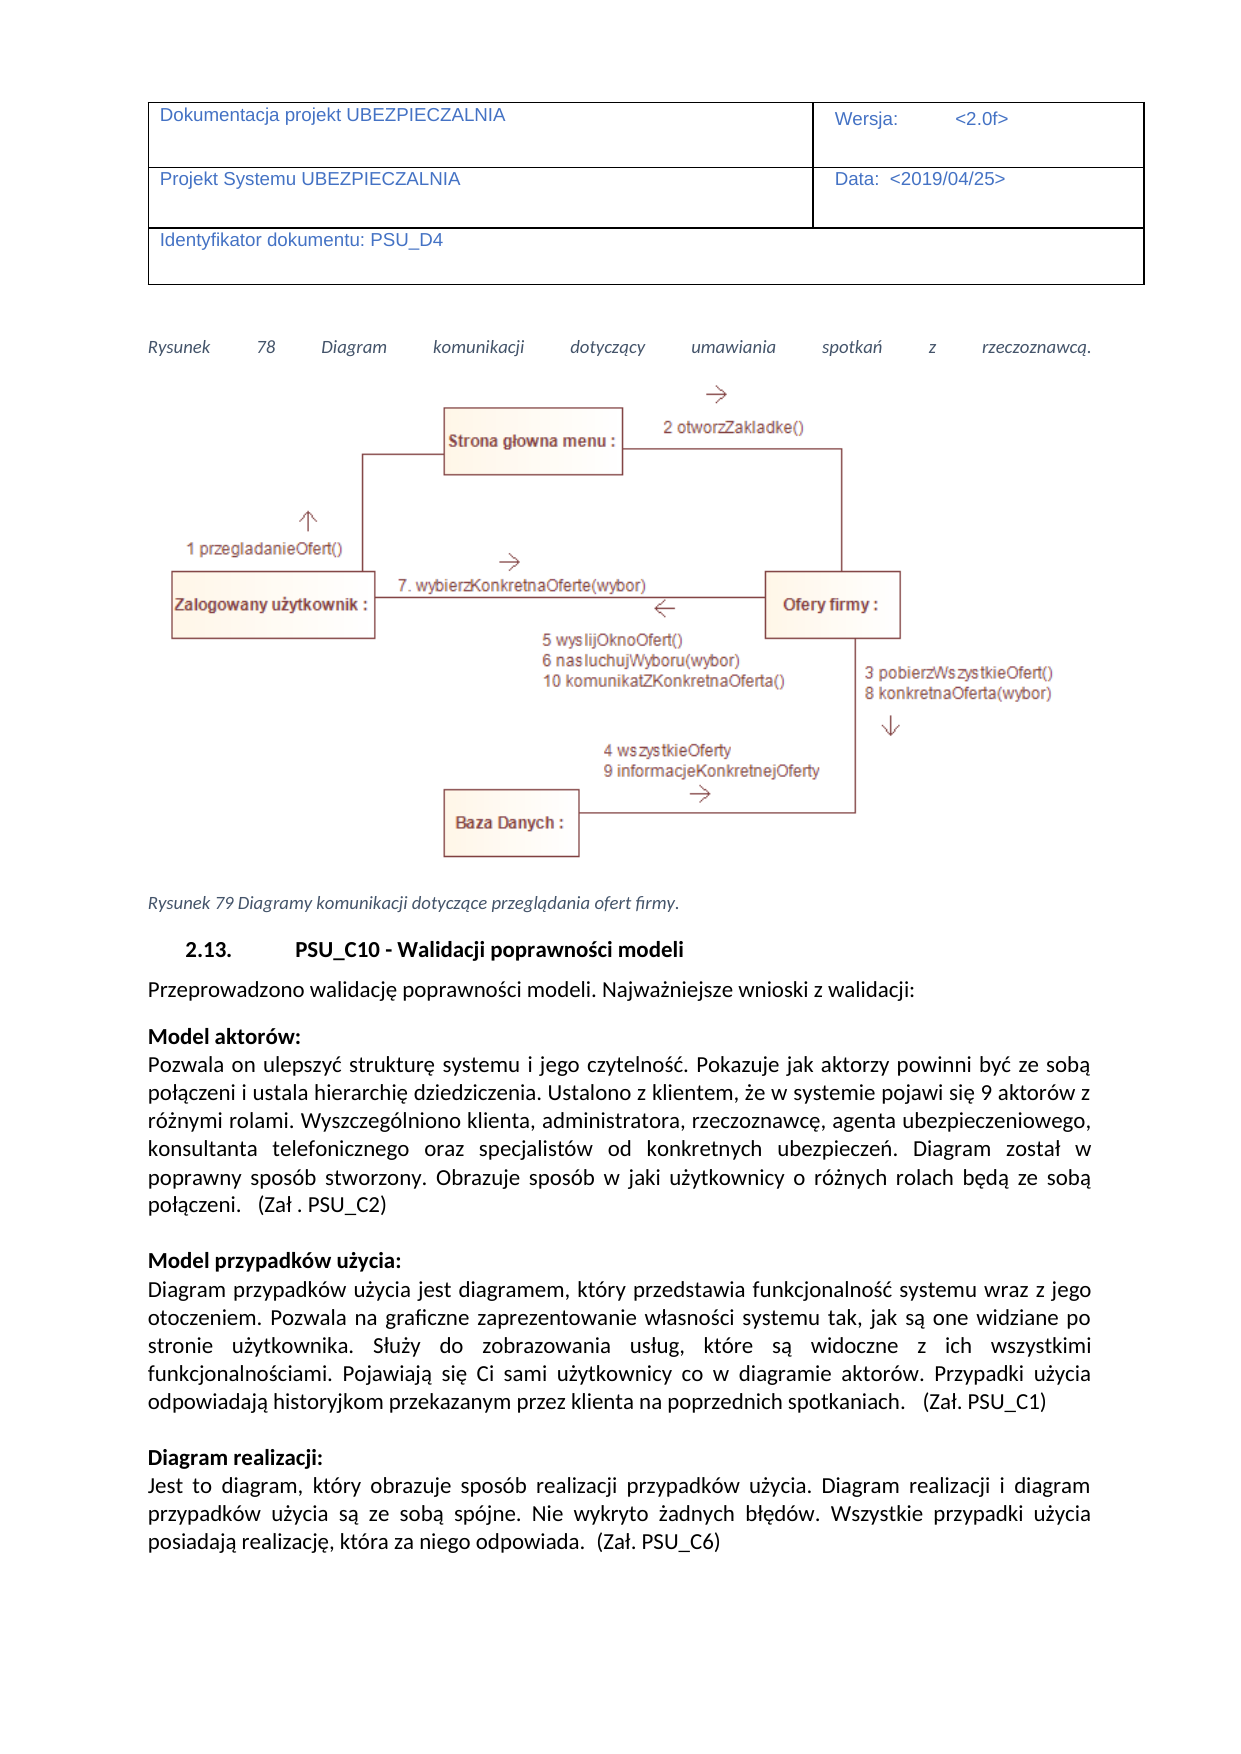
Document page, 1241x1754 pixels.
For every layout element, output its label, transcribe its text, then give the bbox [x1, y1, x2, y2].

text Diagram przypadków użycia jest diagramem, który przedstawia funkcjonalność systemu wraz z jego otoczeniem. Pozwala na graficzne zaprezentowanie własności systemu tak, jak są one widziane po stronie użytkownika. Służy do zobrazowania usług, które są widoczne z ich wszystkimi funkcjonalnościami. Pojawiają się Ci sami użytkownicy co w diagramie aktorów. Przypadki użycia odpowiadają historyjkom przekazanym przez klienta na poprzednich spotkaniach. (Zał. PSU_C1) [148, 1275, 1093, 1415]
text Rysunek 79 Diagramy komunikacji dotyczące przeglądania ofert firmy. [148, 891, 1093, 914]
text Model aktorów: [148, 1022, 1093, 1051]
text Przeprowadzono walidację poprawności modeli. Najważniejsze wnioski z walidacji: [148, 976, 1093, 1004]
text Model przypadków użycia: [148, 1247, 1093, 1275]
text Rysunek 78 Diagram komunikacji dotyczący umawiania spotkań z rzeczoznawcą. [148, 335, 1093, 357]
text Pozwala on ulepszyć strukturę systemu i jego czytelność. Pokazuje jak aktorzy powinni być ze sobą połączeni i ustala hierarchię dziedziczenia. Ustalono z klientem, że w systemie pojawi się 9 aktorów z różnymi rolami. Wyszczególniono klienta, administratora, rzeczoznawcę, agenta ubezpieczeniowego, konsultanta telefonicznego oraz specjalistów od konkretnych ubezpieczeń. Diagram został w poprawny sposób stworzony. Obrazuje sposób w jaki użytkownicy o różnych rolach będą ze sobą połączeni. (Zał . PSU_C2) [148, 1051, 1093, 1219]
text Diagram realizacji: [148, 1443, 1093, 1471]
text PSU_C10 - Walidacji poprawności modeli [185, 935, 1093, 963]
text Jest to diagram, który obrazuje sposób realizacji przypadków użycia. Diagram realizacji i diagram przypadków użycia są ze sobą spójne. Nie wykryto żadnych błędów. Wszystkie przypadki użycia posiadają realizację, która za niego odpowiada. (Zał. PSU_C6) [148, 1471, 1093, 1555]
picture [147, 357, 1093, 871]
